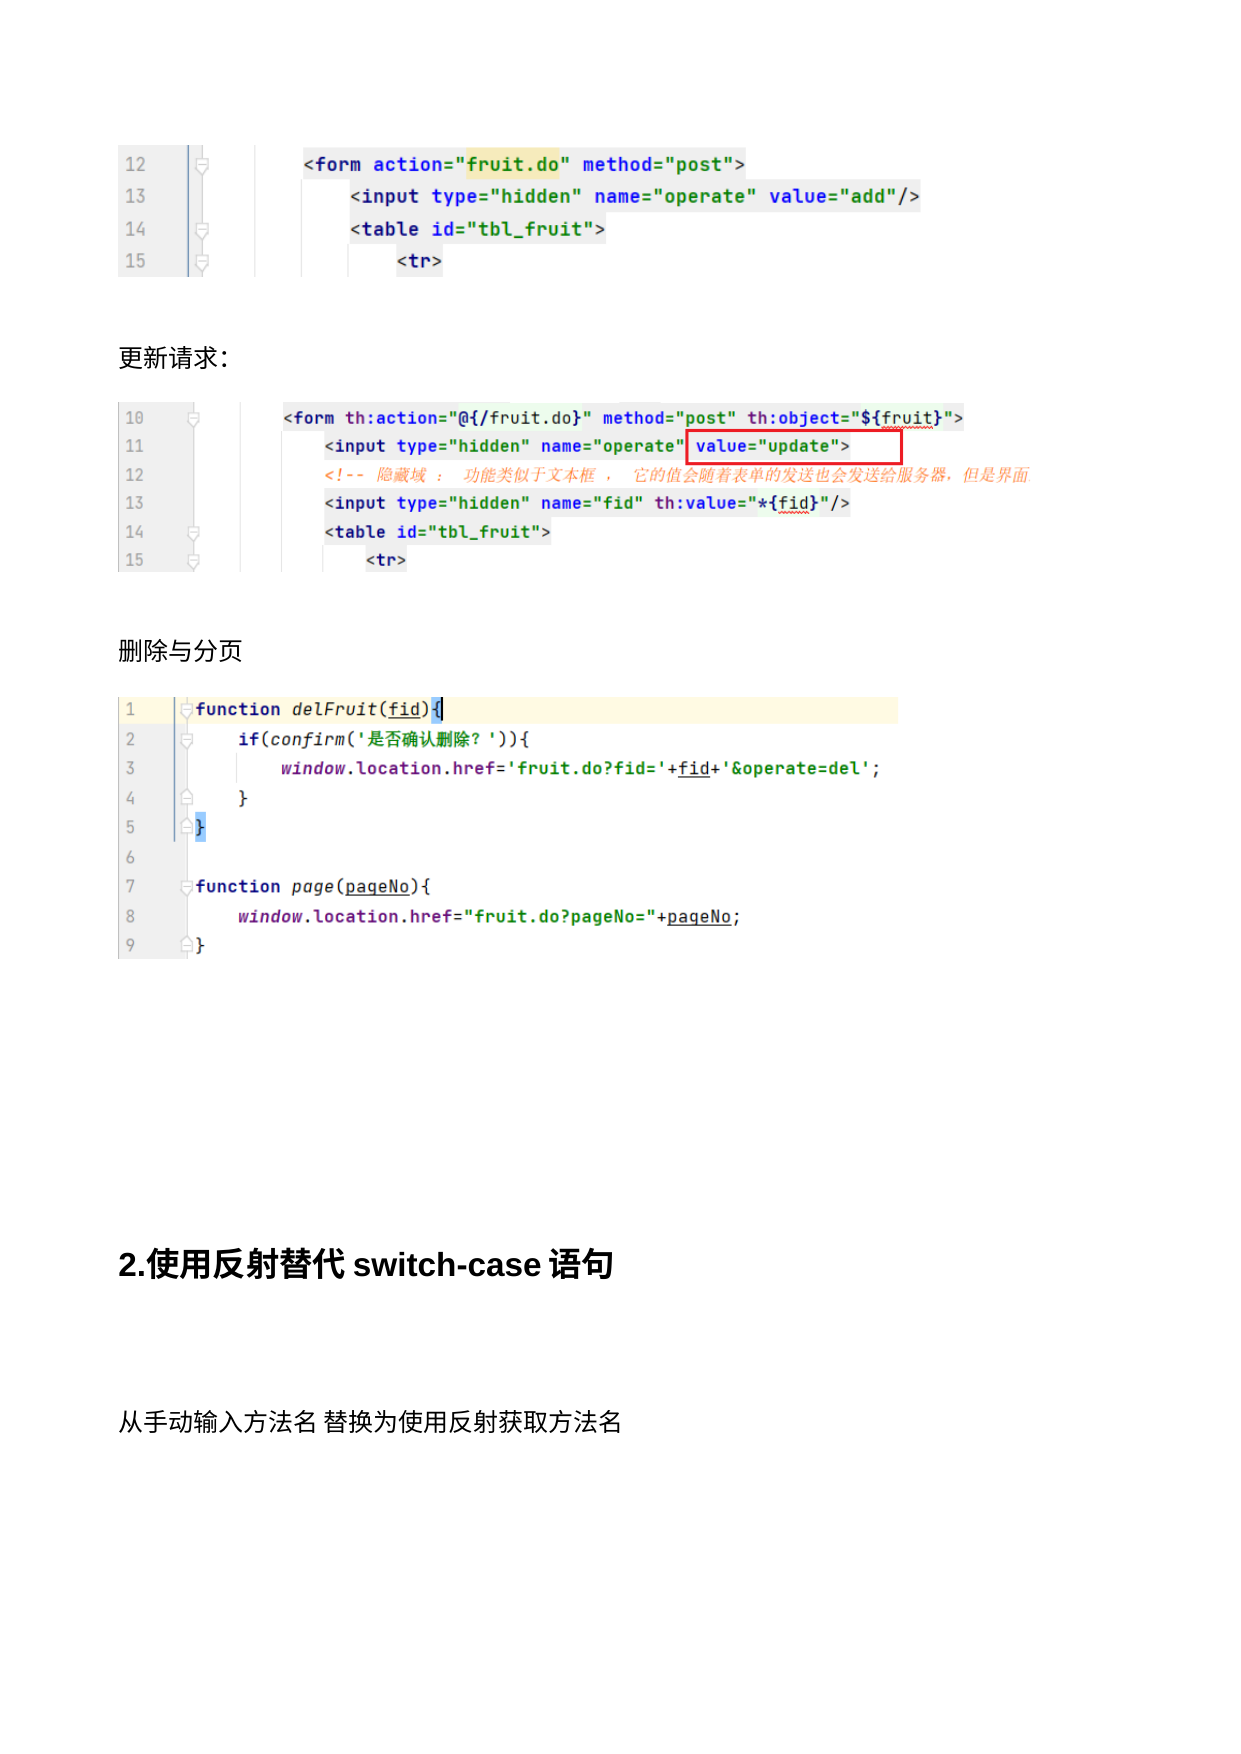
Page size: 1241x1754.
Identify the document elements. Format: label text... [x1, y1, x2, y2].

text 从手动输入方法名 替换为使用反射获取方法名 [118, 1388, 1122, 1453]
picture [118, 145, 1001, 277]
text 更新请求： [118, 324, 1122, 389]
subtitle 2.使用反射替代switch-case语句 [118, 1229, 1122, 1294]
picture [118, 402, 1031, 572]
text 删除与分页 [118, 617, 1122, 682]
picture [118, 697, 899, 959]
